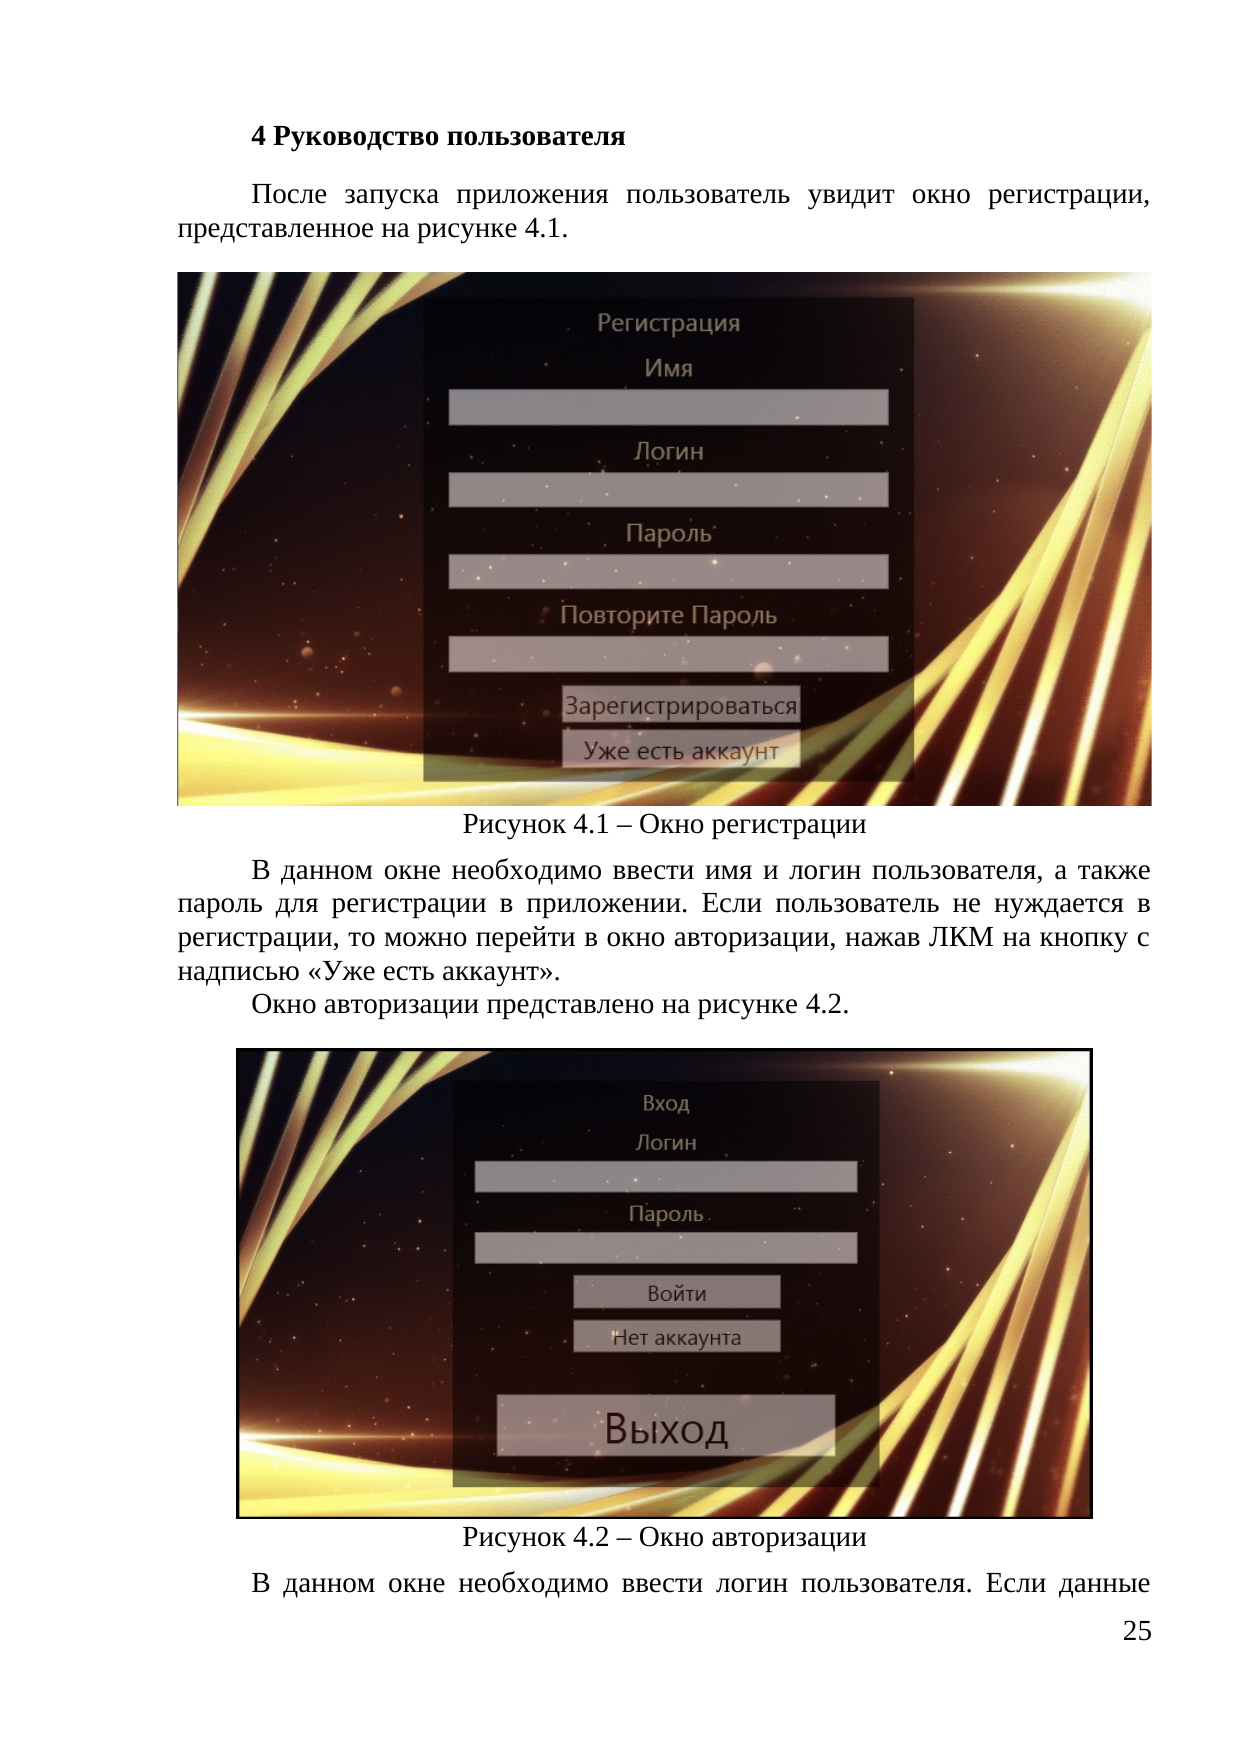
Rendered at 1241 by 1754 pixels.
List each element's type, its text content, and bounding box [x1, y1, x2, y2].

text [177, 1565, 1152, 1598]
text Рисунок 4.2 – Окно авторизации [177, 1519, 1152, 1552]
text После запуска приложения пользователь увидит окно регистрации, представленное на рисунке 4.1. [177, 177, 1152, 244]
picture [177, 272, 1152, 806]
text Рисунок 4.1 – Окно регистрации [177, 806, 1152, 839]
text В данном окне необходимо ввести имя и логин пользователя, а также пароль для регистрации в приложении. Если пользователь не нуждается в регистрации, то можно перейти в окно авторизации, нажав ЛКМ на кнопку с надписью «Уже есть аккаунт». [177, 852, 1152, 986]
text Окно авторизации представлено на рисунке 4.2. [177, 986, 1152, 1020]
text 4 Руководство пользователя [177, 118, 1152, 152]
picture [236, 1048, 1093, 1519]
